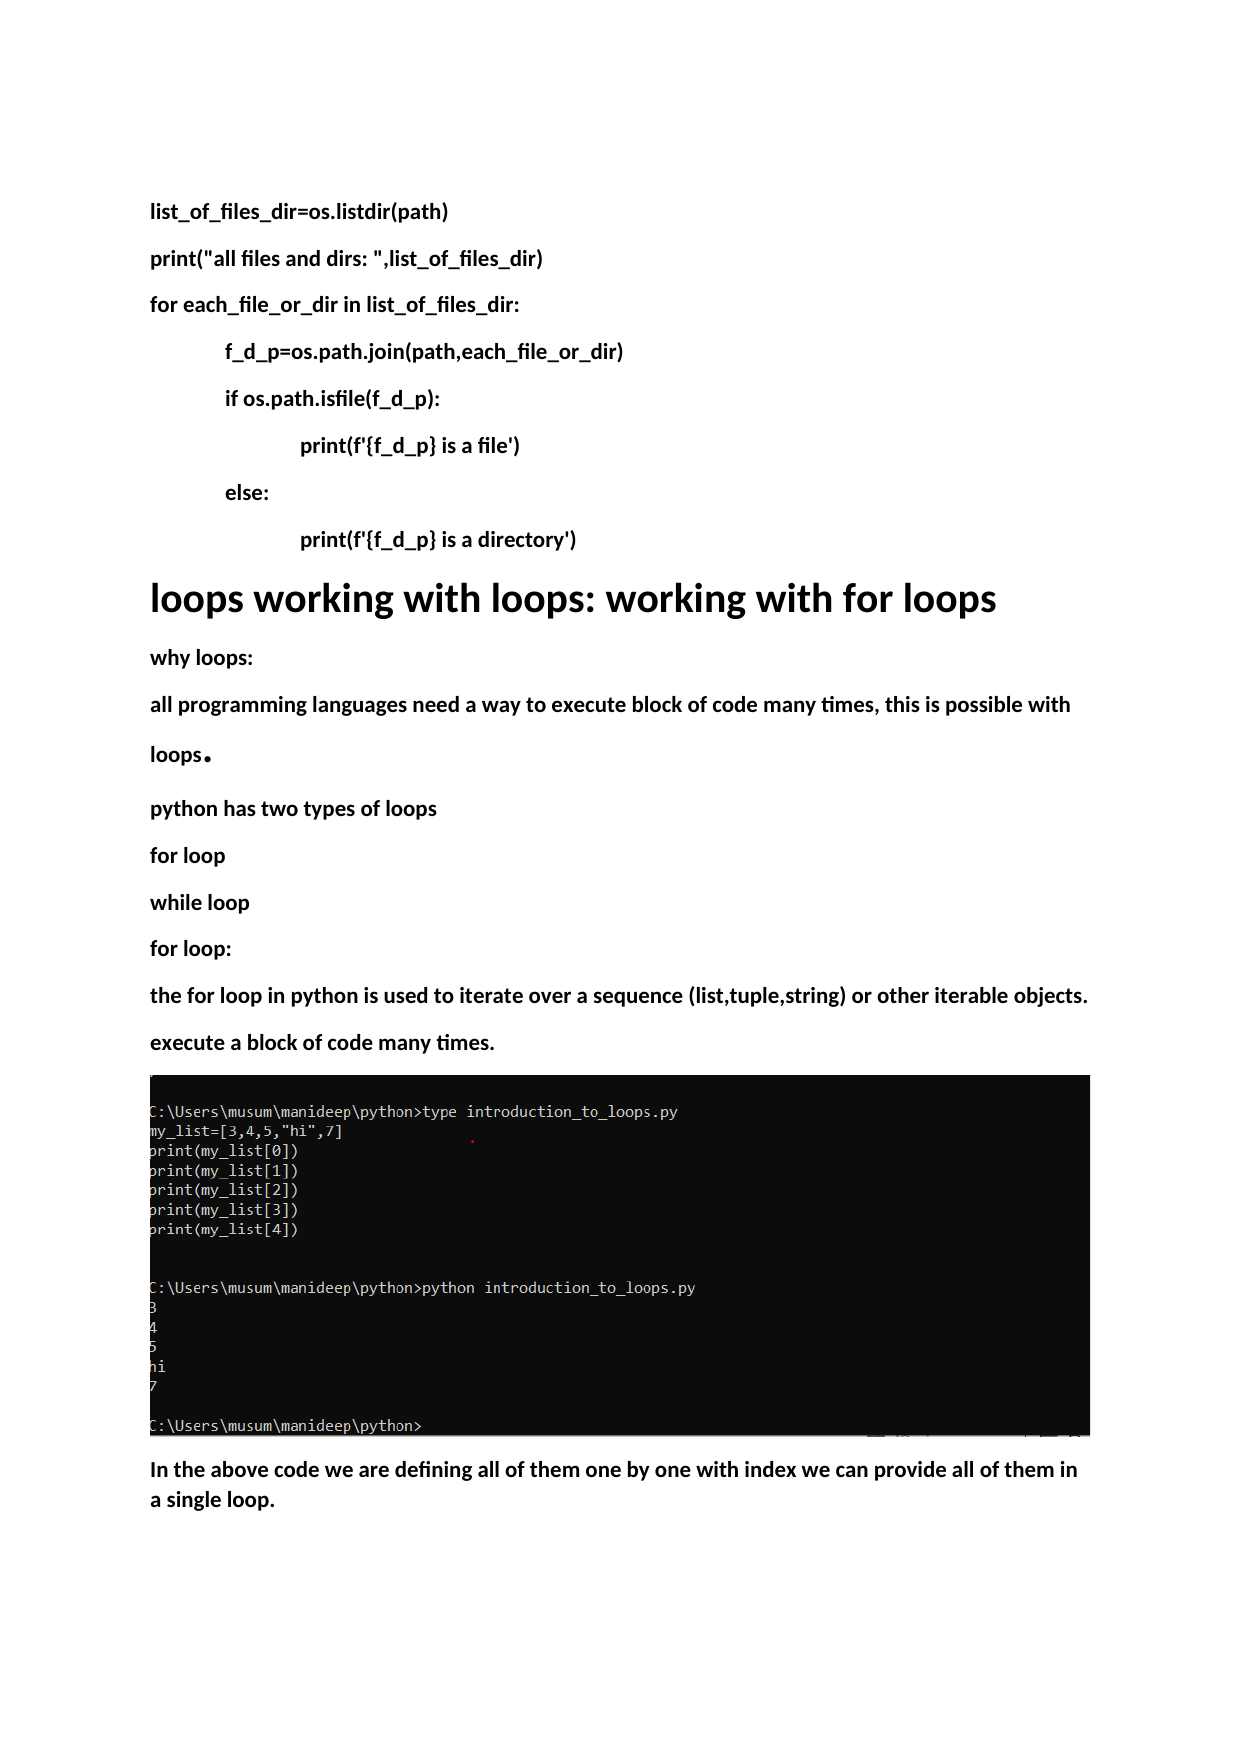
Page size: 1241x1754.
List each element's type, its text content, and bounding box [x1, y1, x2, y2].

text print(f'{f_d_p} is a file') [150, 431, 1090, 459]
text print("all files and dirs: ",list_of_files_dir) [150, 244, 1090, 272]
text execute a block of code many times. [150, 1028, 1090, 1056]
picture [150, 1075, 1091, 1437]
text else: [150, 478, 1090, 506]
text for loop: [150, 934, 1090, 963]
text loops working with loops: working with for loops [150, 572, 1090, 623]
text why loops: [150, 643, 1090, 671]
text In the above code we are defining all of them one by one with index we can provide all of them in a single loop. [150, 1455, 1090, 1514]
text list_of_files_dir=os.listdir(path) [150, 197, 1090, 225]
text while loop [150, 888, 1090, 916]
text for each_file_or_dir in list_of_files_dir: [150, 291, 1090, 319]
text f_d_p=os.path.join(path,each_file_or_dir) [150, 337, 1090, 366]
text print(f'{f_d_p} is a directory') [150, 525, 1090, 553]
text for loop [150, 841, 1090, 869]
text all programming languages need a way to execute block of code many times, this is possible with loops. [150, 690, 1090, 773]
text python has two types of loops [150, 794, 1090, 822]
text if os.path.isfile(f_d_p): [150, 384, 1090, 412]
text the for loop in python is used to iterate over a sequence (list,tuple,string) or other iterable objects. [150, 981, 1090, 1009]
